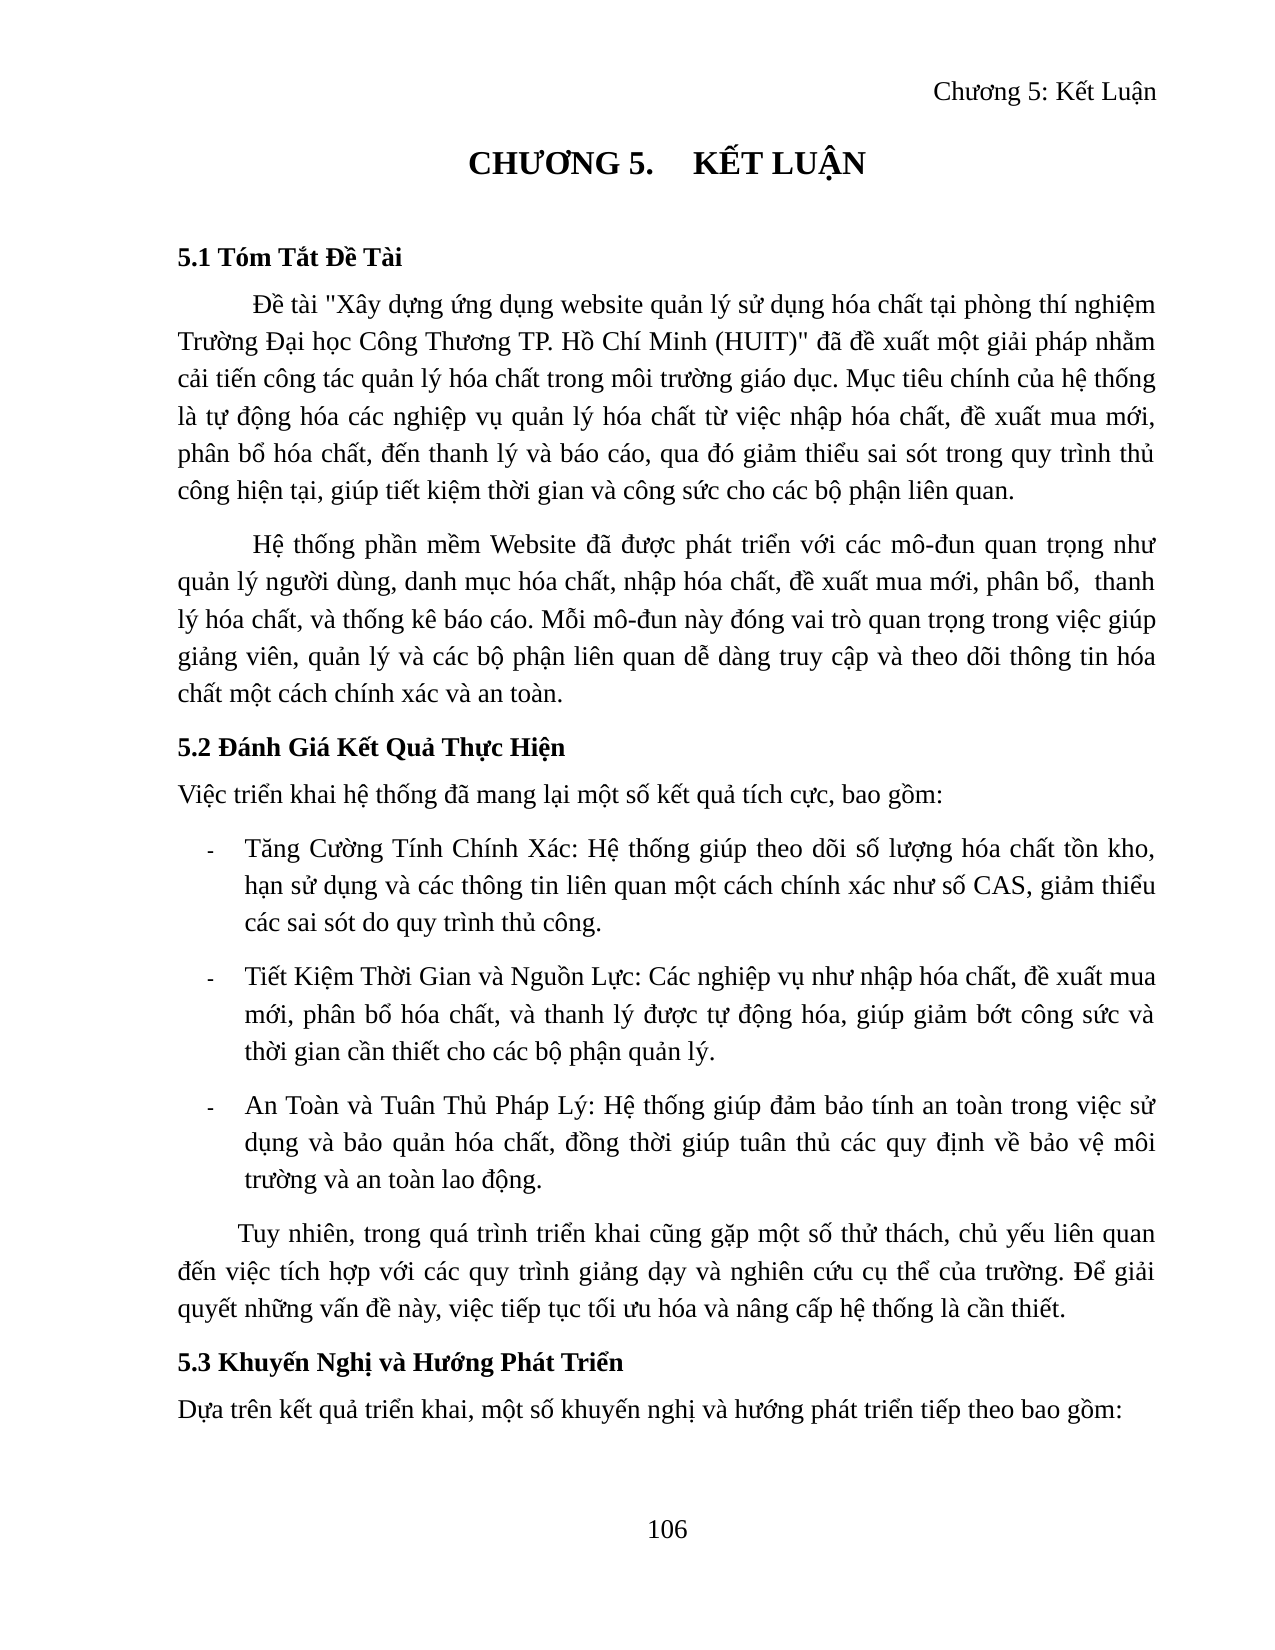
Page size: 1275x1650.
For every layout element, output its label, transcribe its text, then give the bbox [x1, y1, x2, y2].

text Việc triển khai hệ thống đã mang lại một số kết quả tích cực, bao gồm: [177, 778, 1157, 809]
list Tiết Kiệm Thời Gian và Nguồn Lực: Các nghiệp vụ như nhập hóa chất, đề xuất mua mới, phân bổ hóa chất, và thanh lý được tự động hóa, giúp giảm bớt công sức và thời gian cần thiết cho các bộ phận quản lý. [207, 960, 1157, 1066]
text Hệ thống phần mềm Website đã được phát triển với các mô-đun quan trọng như quản lý người dùng, danh mục hóa chất, nhập hóa chất, đề xuất mua mới, phân bổ, thanh lý hóa chất, và thống kê báo cáo. Mỗi mô-đun này đóng vai trò quan trọng trong việc giúp giảng viên, quản lý và các bộ phận liên quan dễ dàng truy cập và theo dõi thông tin hóa chất một cách chính xác và an toàn. [177, 528, 1157, 708]
text Đề tài "Xây dựng ứng dụng website quản lý sử dụng hóa chất tại phòng thí nghiệm Trường Đại học Công Thương TP. Hồ Chí Minh (HUIT)" đã đề xuất một giải pháp nhằm cải tiến công tác quản lý hóa chất trong môi trường giáo dục. Mục tiêu chính của hệ thống là tự động hóa các nghiệp vụ quản lý hóa chất từ việc nhập hóa chất, đề xuất mua mới, phân bổ hóa chất, đến thanh lý và báo cáo, qua đó giảm thiểu sai sót trong quy trình thủ công hiện tại, giúp tiết kiệm thời gian và công sức cho các bộ phận liên quan. [177, 288, 1157, 505]
subtitle 5.3 Khuyến Nghị và Hướng Phát Triển [177, 1346, 1157, 1377]
list Tăng Cường Tính Chính Xác: Hệ thống giúp theo dõi số lượng hóa chất tồn kho, hạn sử dụng và các thông tin liên quan một cách chính xác như số CAS, giảm thiểu các sai sót do quy trình thủ công. [207, 832, 1157, 938]
list An Toàn và Tuân Thủ Pháp Lý: Hệ thống giúp đảm bảo tính an toàn trong việc sử dụng và bảo quản hóa chất, đồng thời giúp tuân thủ các quy định về bảo vệ môi trường và an toàn lao động. [207, 1089, 1157, 1195]
subtitle 5.2 Đánh Giá Kết Quả Thực Hiện [177, 731, 1157, 762]
subtitle 5.1 Tóm Tắt Đề Tài [177, 241, 1157, 272]
text Dựa trên kết quả triển khai, một số khuyến nghị và hướng phát triển tiếp theo bao gồm: [177, 1393, 1157, 1424]
subtitle KẾT LUẬN [177, 143, 1157, 181]
text Tuy nhiên, trong quá trình triển khai cũng gặp một số thử thách, chủ yếu liên quan đến việc tích hợp với các quy trình giảng dạy và nghiên cứu cụ thể của trường. Để giải quyết những vấn đề này, việc tiếp tục tối ưu hóa và nâng cấp hệ thống là cần thiết. [177, 1217, 1157, 1323]
